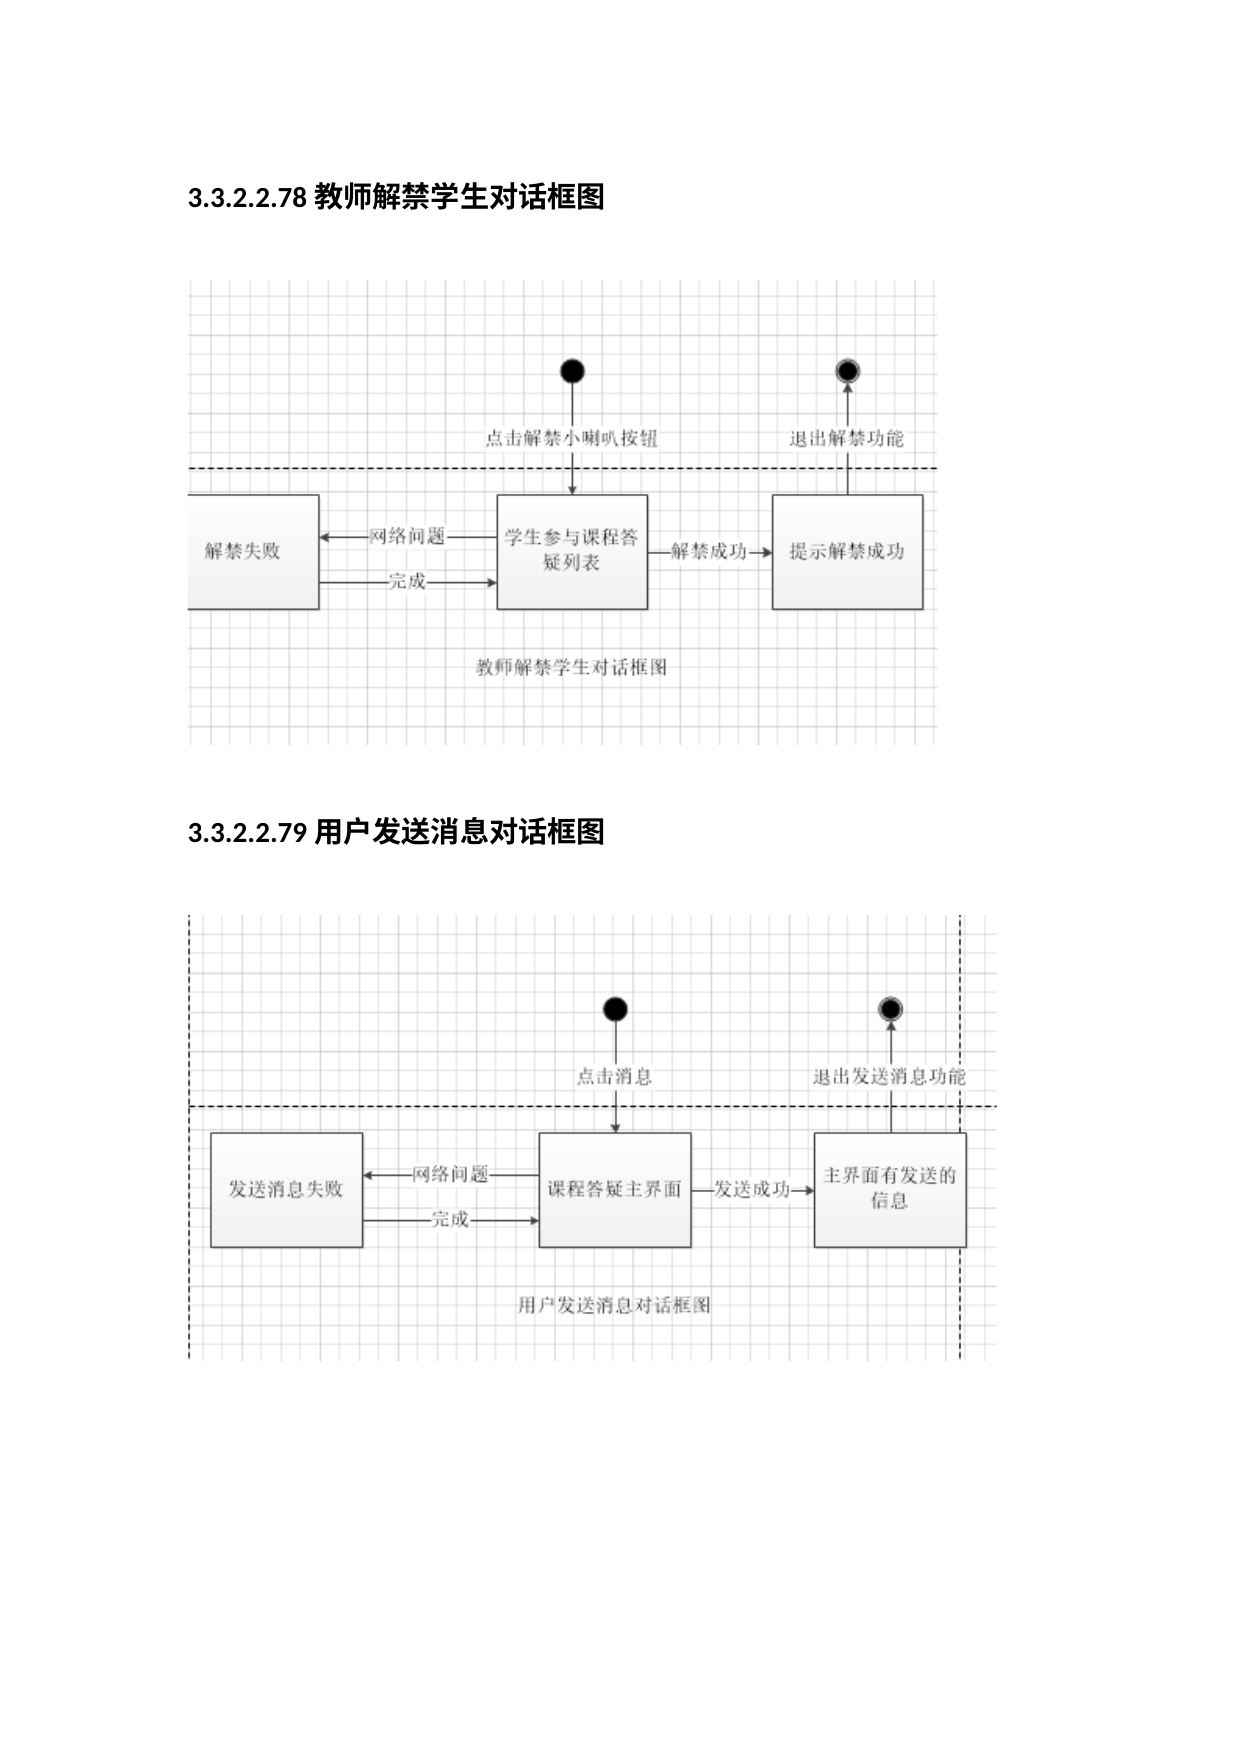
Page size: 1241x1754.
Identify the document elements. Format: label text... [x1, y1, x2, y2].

subtitle 3.3.2.2.78 教师解禁学生对话框图 [187, 162, 1053, 227]
subtitle 3.3.2.2.79 用户发送消息对话框图 [187, 797, 1053, 862]
picture [187, 280, 938, 745]
picture [187, 915, 997, 1361]
